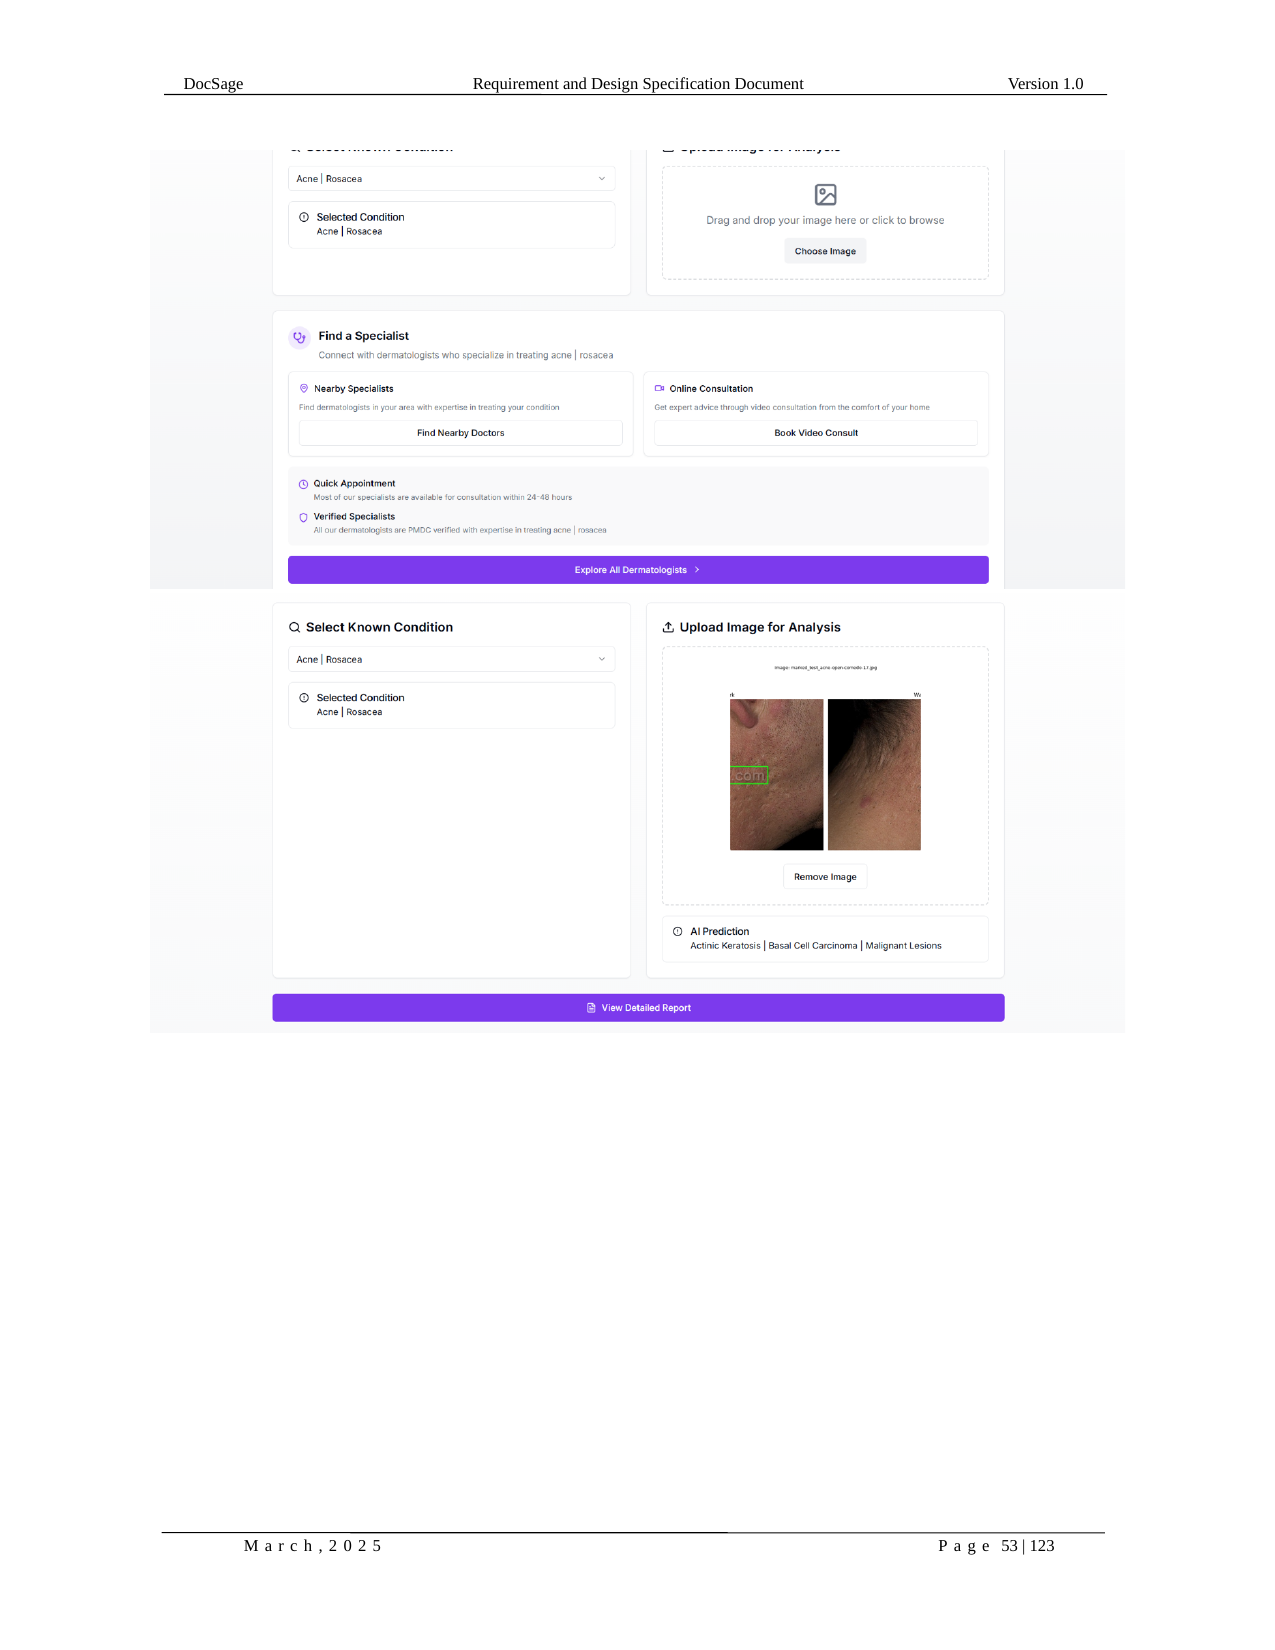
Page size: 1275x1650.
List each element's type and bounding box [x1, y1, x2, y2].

picture [150, 150, 1125, 589]
picture [150, 593, 1125, 1033]
